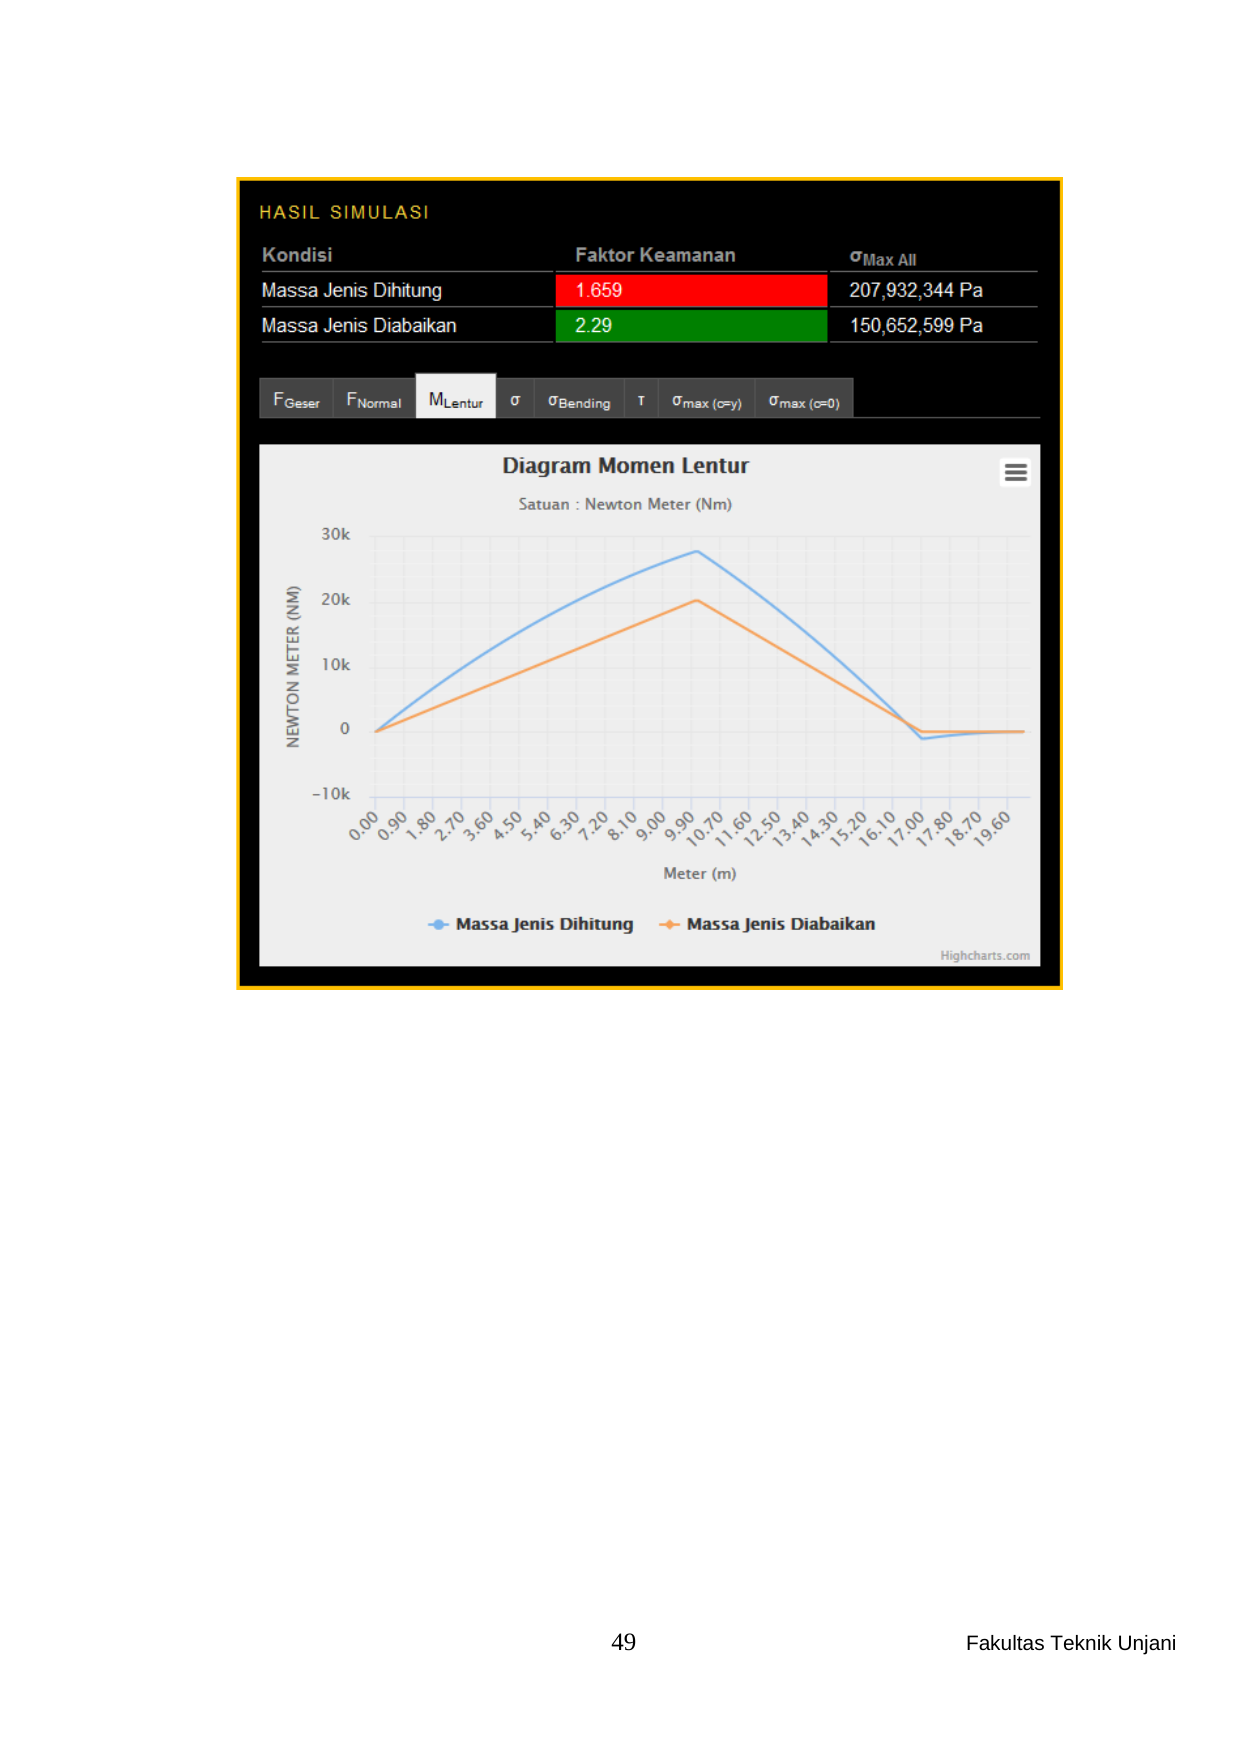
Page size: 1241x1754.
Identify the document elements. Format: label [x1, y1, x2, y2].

picture [236, 177, 1063, 990]
